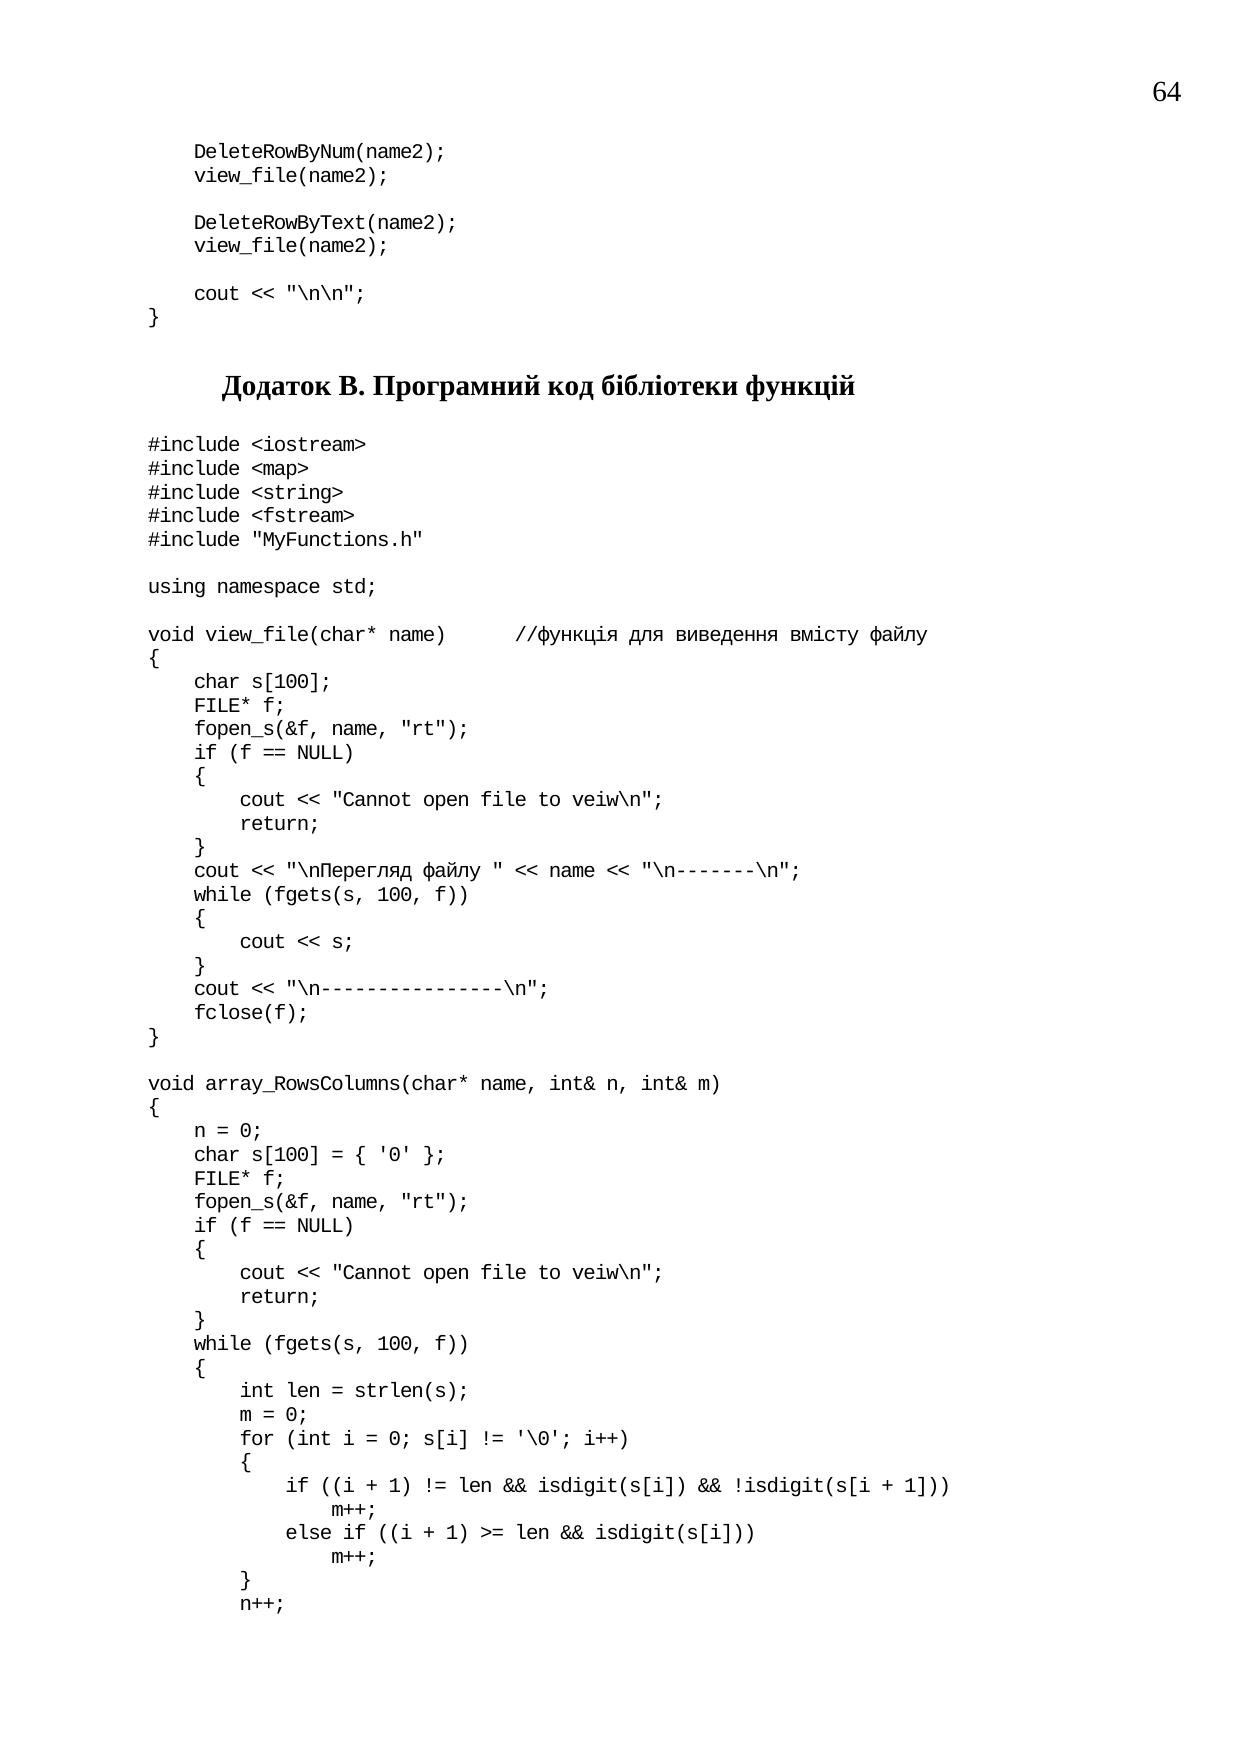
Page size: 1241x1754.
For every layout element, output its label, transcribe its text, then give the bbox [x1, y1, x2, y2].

title if (f == NULL) [148, 742, 1181, 766]
title cout << "\nПерегляд файлу " << name << "\n-------\n"; [148, 860, 1181, 884]
title fopen_s(&f, name, "rt"); [148, 718, 1181, 742]
title #include <iostream> [148, 434, 1181, 458]
title } [148, 1026, 1181, 1049]
title cout << s; [148, 931, 1181, 955]
title { [148, 1357, 1181, 1380]
title cout << "\n----------------\n"; [148, 978, 1181, 1002]
title char s[100] = { '0' }; [148, 1144, 1181, 1167]
title for (int i = 0; s[i] != '\0'; i++) [148, 1428, 1181, 1451]
title view_file(name2); [148, 164, 1181, 188]
title #include <map> [148, 458, 1181, 482]
title while (fgets(s, 100, f)) [148, 1333, 1181, 1357]
subtitle Додаток В. Програмний код бібліотеки функцій [148, 368, 1181, 401]
title m++; [148, 1498, 1181, 1522]
title else if ((i + 1) >= len && isdigit(s[i])) [148, 1522, 1181, 1546]
title cout << "Cannot open file to veiw\n"; [148, 1262, 1181, 1286]
title { [148, 1097, 1181, 1120]
title } [148, 836, 1181, 860]
title cout << "\n\n"; [148, 283, 1181, 306]
title } [148, 306, 1181, 330]
title using namespace std; [148, 576, 1181, 600]
title return; [148, 1286, 1181, 1309]
title return; [148, 813, 1181, 836]
title if (f == NULL) [148, 1215, 1181, 1238]
title cout << "Cannot open file to veiw\n"; [148, 789, 1181, 813]
title fclose(f); [148, 1002, 1181, 1026]
title DeleteRowByNum(name2); [148, 141, 1181, 164]
title { [148, 766, 1181, 789]
title #include "MyFunctions.h" [148, 529, 1181, 553]
title { [148, 1238, 1181, 1262]
title int len = strlen(s); [148, 1380, 1181, 1404]
title char s[100]; [148, 671, 1181, 694]
title DeleteRowByText(name2); [148, 212, 1181, 236]
title #include <string> [148, 482, 1181, 505]
title FILE* f; [148, 1167, 1181, 1191]
title n++; [148, 1593, 1181, 1617]
title view_file(name2); [148, 236, 1181, 259]
title { [148, 1451, 1181, 1475]
title } [148, 1569, 1181, 1593]
title } [148, 1309, 1181, 1333]
title { [148, 907, 1181, 931]
title } [148, 955, 1181, 978]
title m++; [148, 1546, 1181, 1569]
title fopen_s(&f, name, "rt"); [148, 1191, 1181, 1215]
title void array_RowsColumns(char* name, int& n, int& m) [148, 1073, 1181, 1097]
title while (fgets(s, 100, f)) [148, 884, 1181, 907]
title n = 0; [148, 1120, 1181, 1144]
title if ((i + 1) != len && isdigit(s[i]) && !isdigit(s[i + 1])) [148, 1475, 1181, 1498]
title void view_file(char* name) //функція для виведення вмісту файлу [148, 624, 1181, 647]
title { [148, 647, 1181, 671]
title #include <fstream> [148, 505, 1181, 529]
title FILE* f; [148, 694, 1181, 718]
title m = 0; [148, 1404, 1181, 1428]
